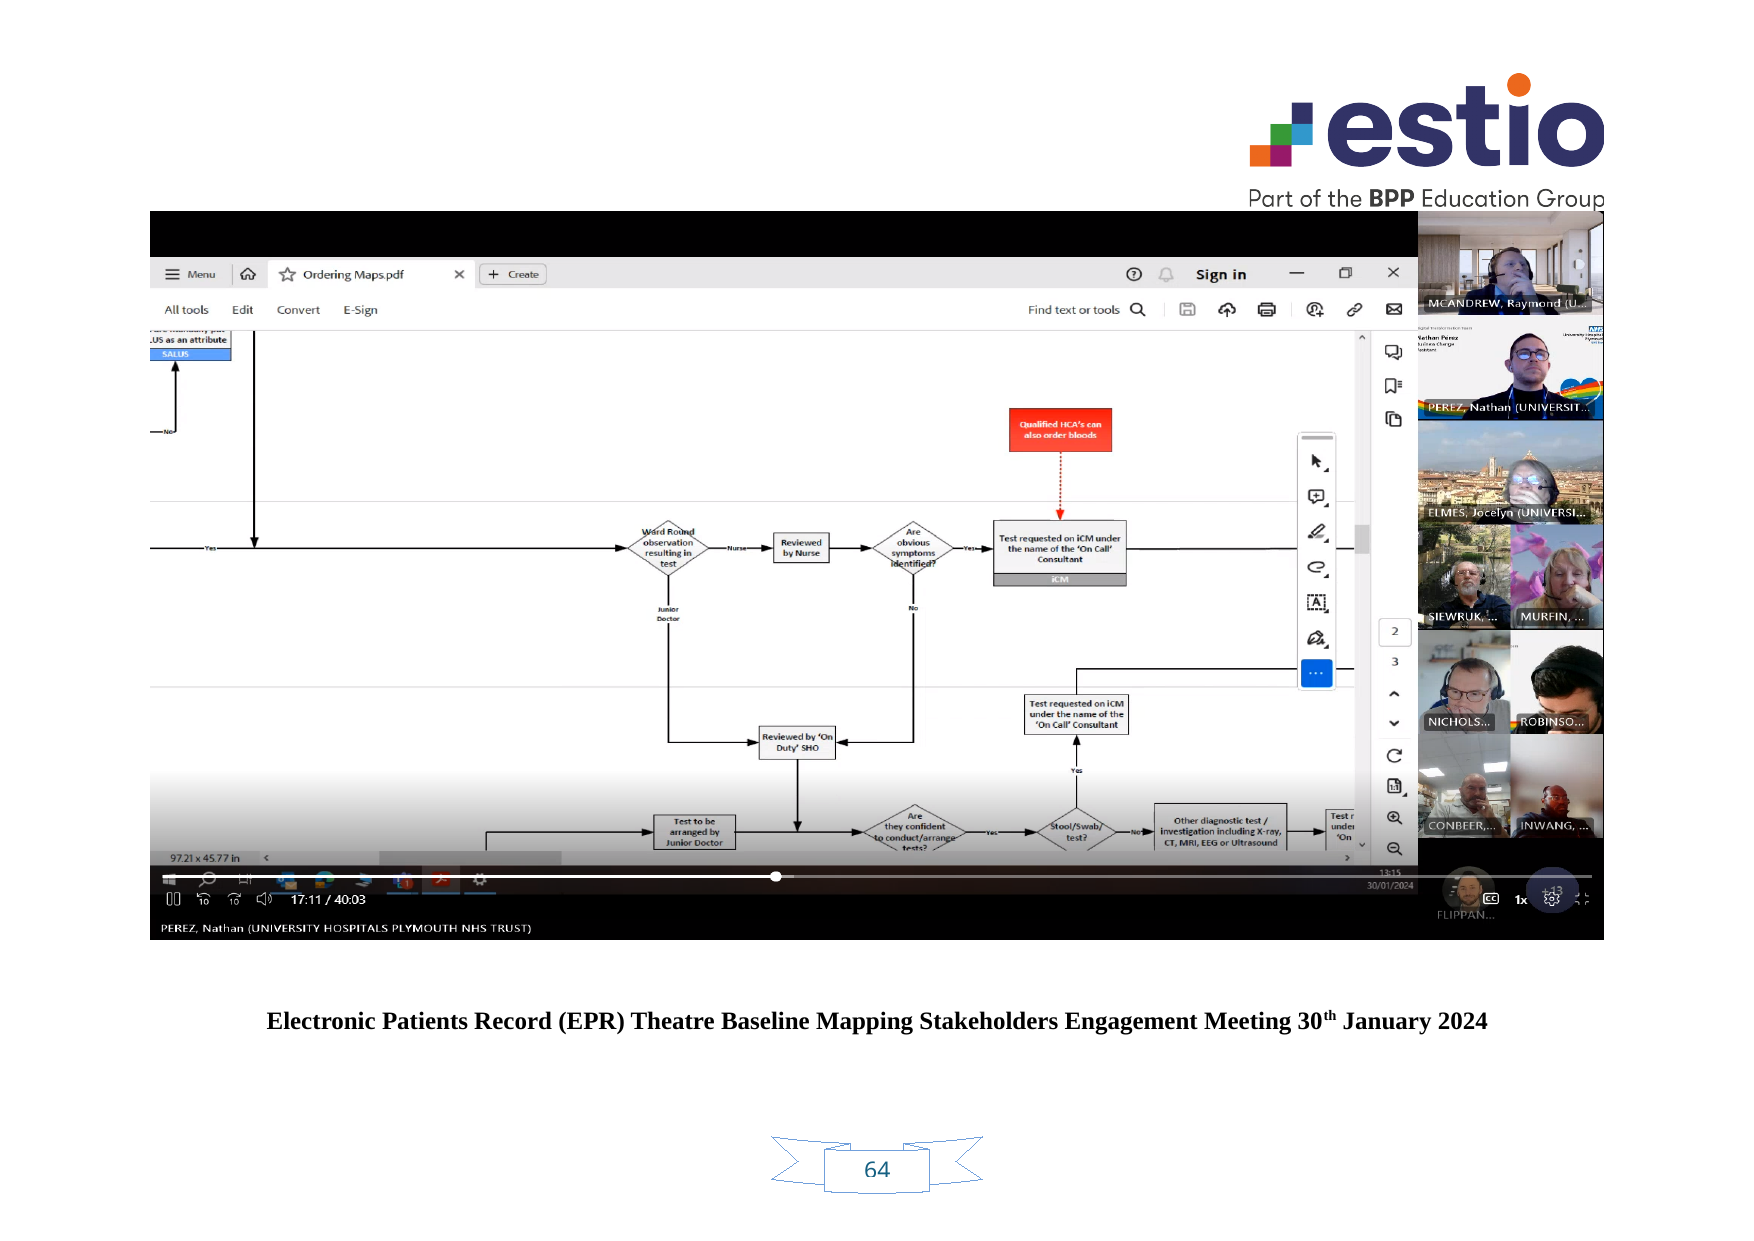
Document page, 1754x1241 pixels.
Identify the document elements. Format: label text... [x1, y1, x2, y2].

picture [150, 73, 1604, 940]
text Electronic Patients Record (EPR) Theatre Baseline Mapping Stakeholders Engagement Meeting 30th January 2024 [150, 1006, 1604, 1035]
